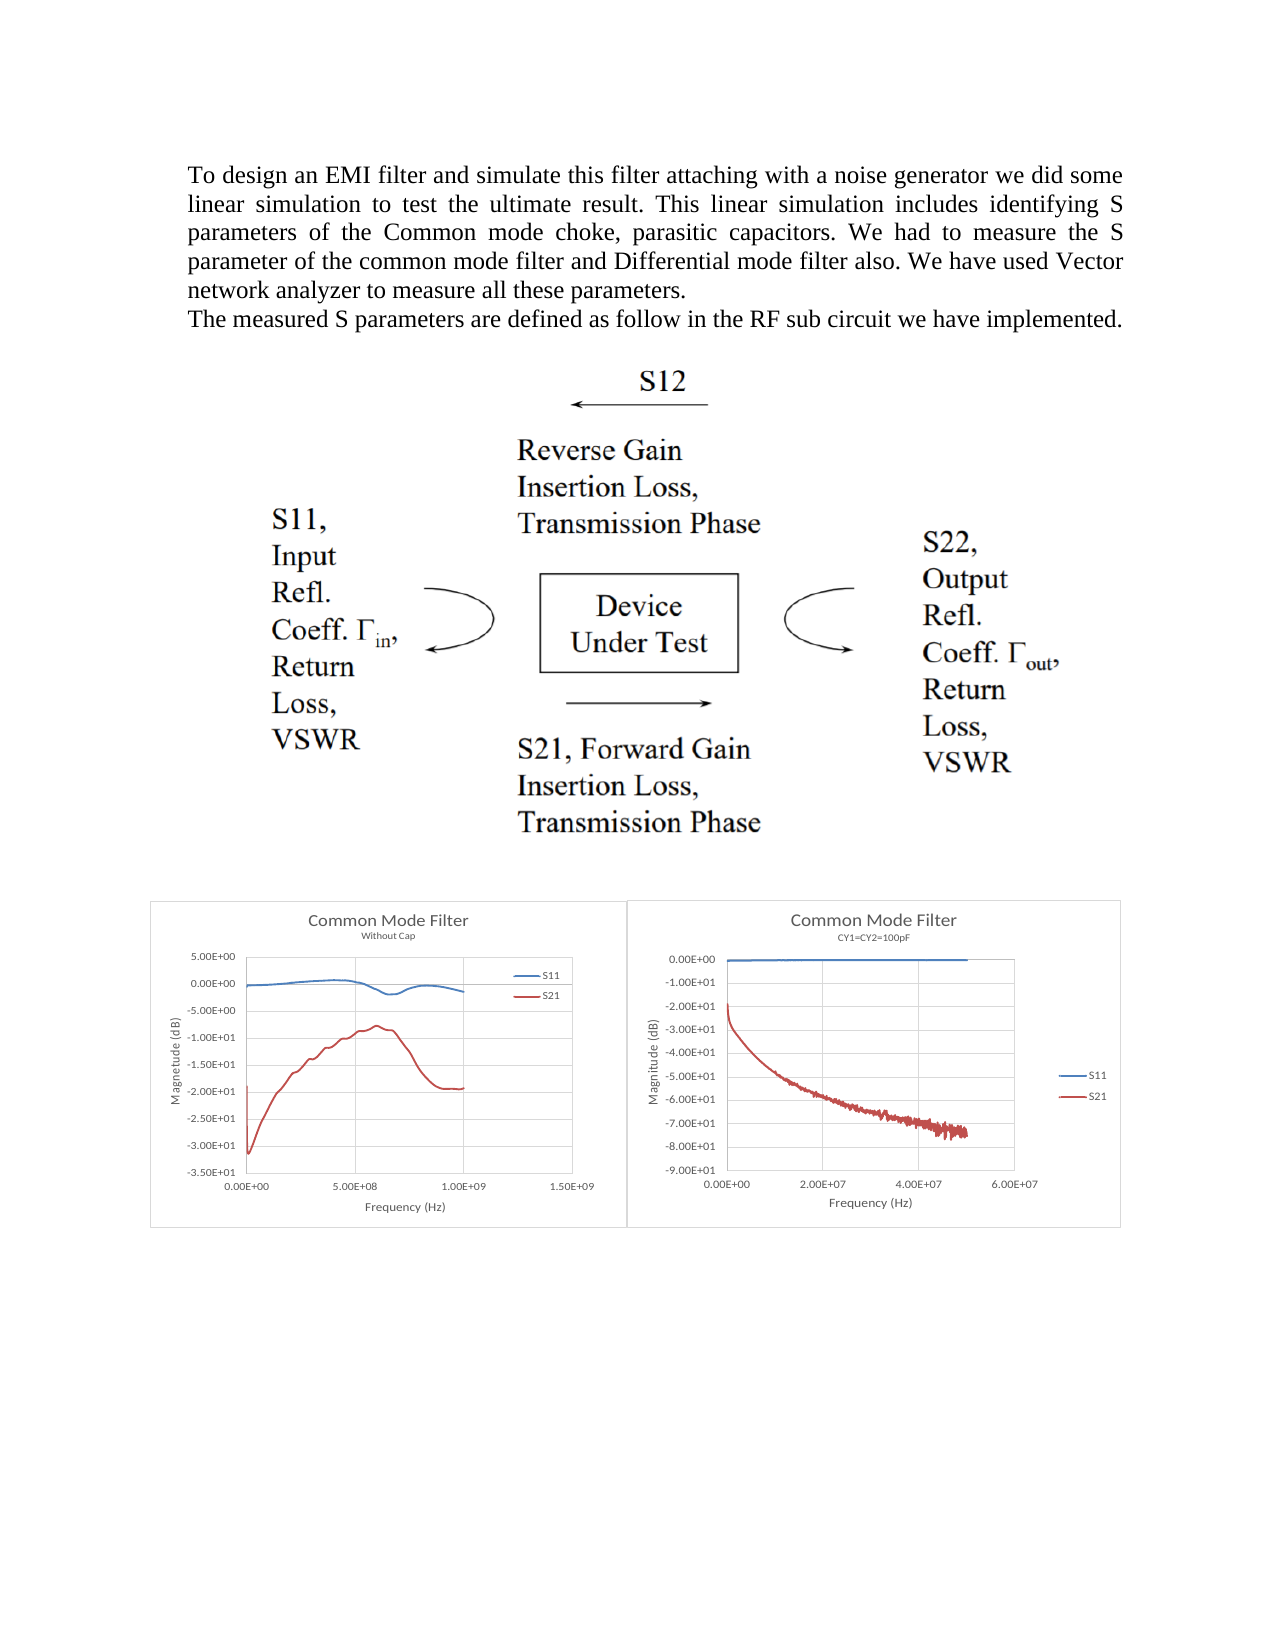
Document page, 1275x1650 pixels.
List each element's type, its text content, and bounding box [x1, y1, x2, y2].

text The measured S parameters are defined as follow in the RF sub circuit we have implemented. [187, 304, 1125, 332]
text To design an EMI filter and simulate this filter attaching with a noise generator we did some linear simulation to test the ultimate result. This linear simulation includes identifying S parameters of the Common mode choke, parasitic capacitors. We had to measure the S parameter of the common mode filter and Differential mode filter also. We have used Vector network analyzer to measure all these parameters. [187, 160, 1125, 304]
picture [247, 360, 1065, 844]
